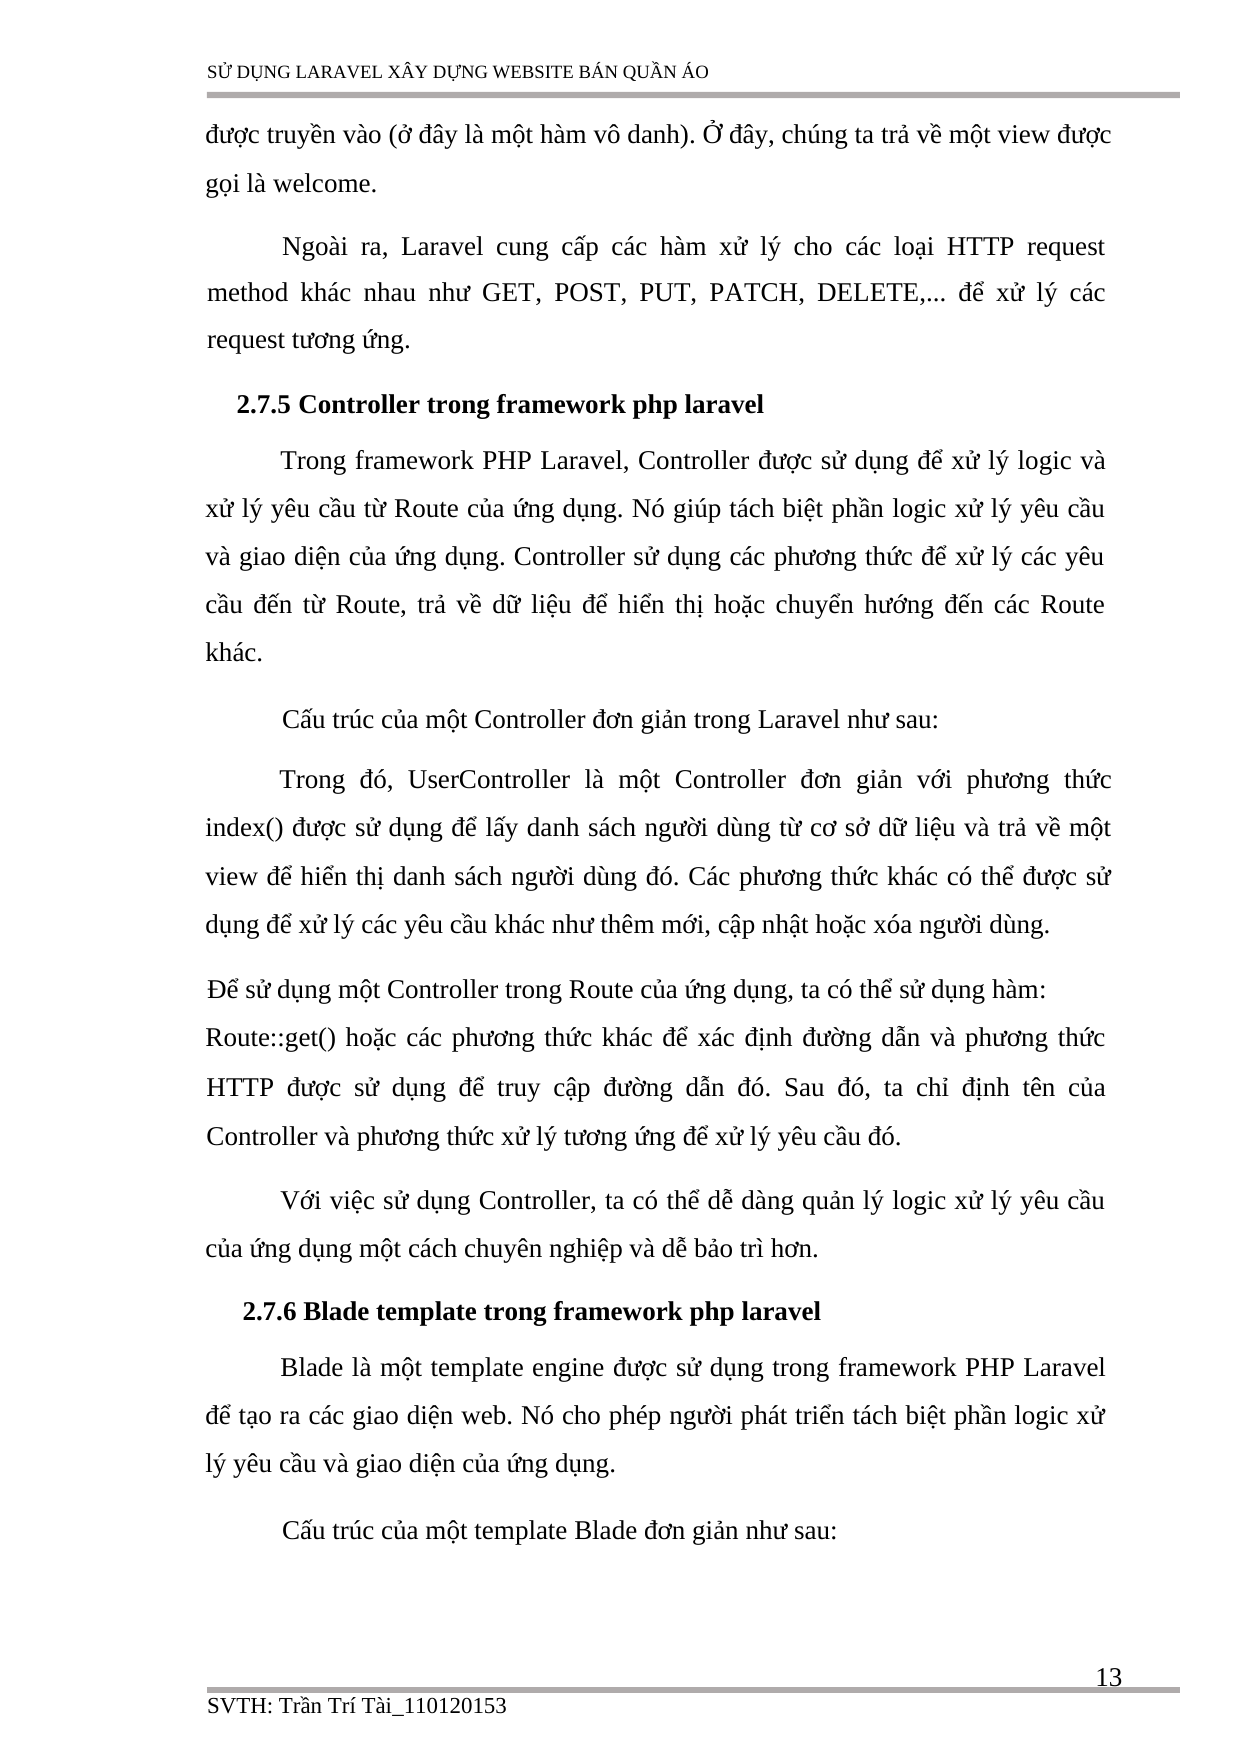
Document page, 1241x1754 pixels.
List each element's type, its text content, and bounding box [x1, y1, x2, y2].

text Cấu trúc của một template Blade đơn giản như sau: [282, 1514, 1107, 1545]
text Trong framework PHP Laravel, Controller được sử dụng để xử lý logic và xử lý yêu cầu từ Route của ứng dụng. Nó giúp tách biệt phần logic xử lý yêu cầu và giao diện của ứng dụng. Controller sử dụng các phương thức để xử lý các yêu cầu đến từ Route, trả về dữ liệu để hiển thị hoặc chuyển hướng đến các Route khác. [205, 444, 1107, 667]
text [205, 118, 1113, 198]
text Route::get() hoặc các phương thức khác để xác định đường dẫn và phương thức HTTP được sử dụng để truy cập đường dẫn đó. Sau đó, ta chỉ định tên của Controller và phương thức xử lý tương ứng để xử lý yêu cầu đó. [205, 1021, 1107, 1152]
text Để sử dụng một Controller trong Route của ứng dụng, ta có thể sử dụng hàm: [207, 973, 1107, 1004]
text Cấu trúc của một Controller đơn giản trong Laravel như sau: [282, 703, 1107, 734]
text Ngoài ra, Laravel cung cấp các hàm xử lý cho các loại HTTP request method khác nhau như GET, POST, PUT, PATCH, DELETE,... để xử lý các request tương ứng. [207, 230, 1107, 354]
text Với việc sử dụng Controller, ta có thể dễ dàng quản lý logic xử lý yêu cầu của ứng dụng một cách chuyên nghiệp và dễ bảo trì hơn. [205, 1184, 1107, 1263]
subtitle 2.7.5 Controller trong framework php laravel [236, 388, 1122, 419]
subtitle 2.7.6 Blade template trong framework php laravel [242, 1295, 1122, 1326]
text Blade là một template engine được sử dụng trong framework PHP Laravel để tạo ra các giao diện web. Nó cho phép người phát triển tách biệt phần logic xử lý yêu cầu và giao diện của ứng dụng. [205, 1351, 1107, 1478]
text Trong đó, UserController là một Controller đơn giản với phương thức index() được sử dụng để lấy danh sách người dùng từ cơ sở dữ liệu và trả về một view để hiển thị danh sách người dùng đó. Các phương thức khác có thể được sử dụng để xử lý các yêu cầu khác như thêm mới, cập nhật hoặc xóa người dùng. [205, 763, 1113, 940]
